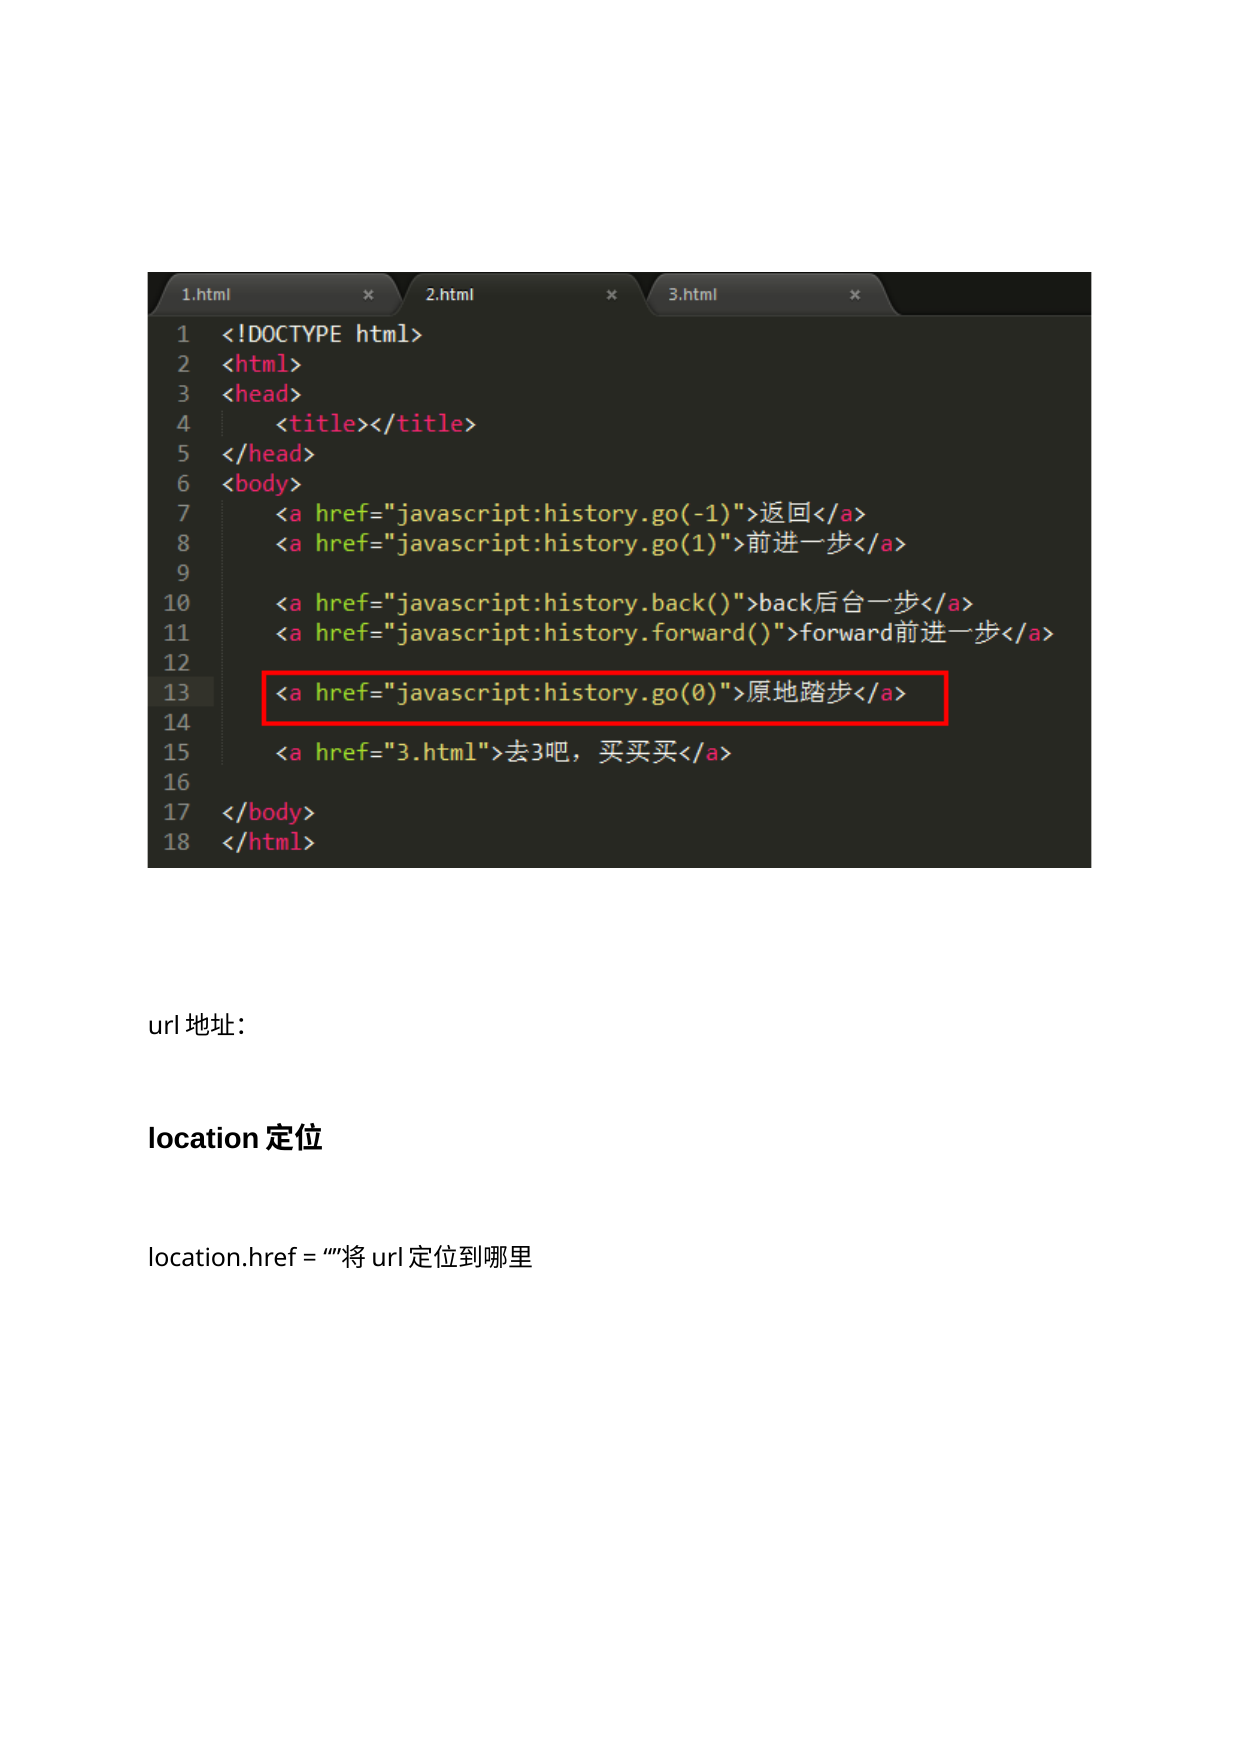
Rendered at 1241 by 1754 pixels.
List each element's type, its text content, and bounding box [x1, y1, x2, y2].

text location.href = “”将url定位到哪里 [148, 1223, 1092, 1288]
subtitle location定位 [148, 1104, 1092, 1169]
text url地址： [148, 991, 1092, 1056]
picture [147, 272, 1092, 868]
